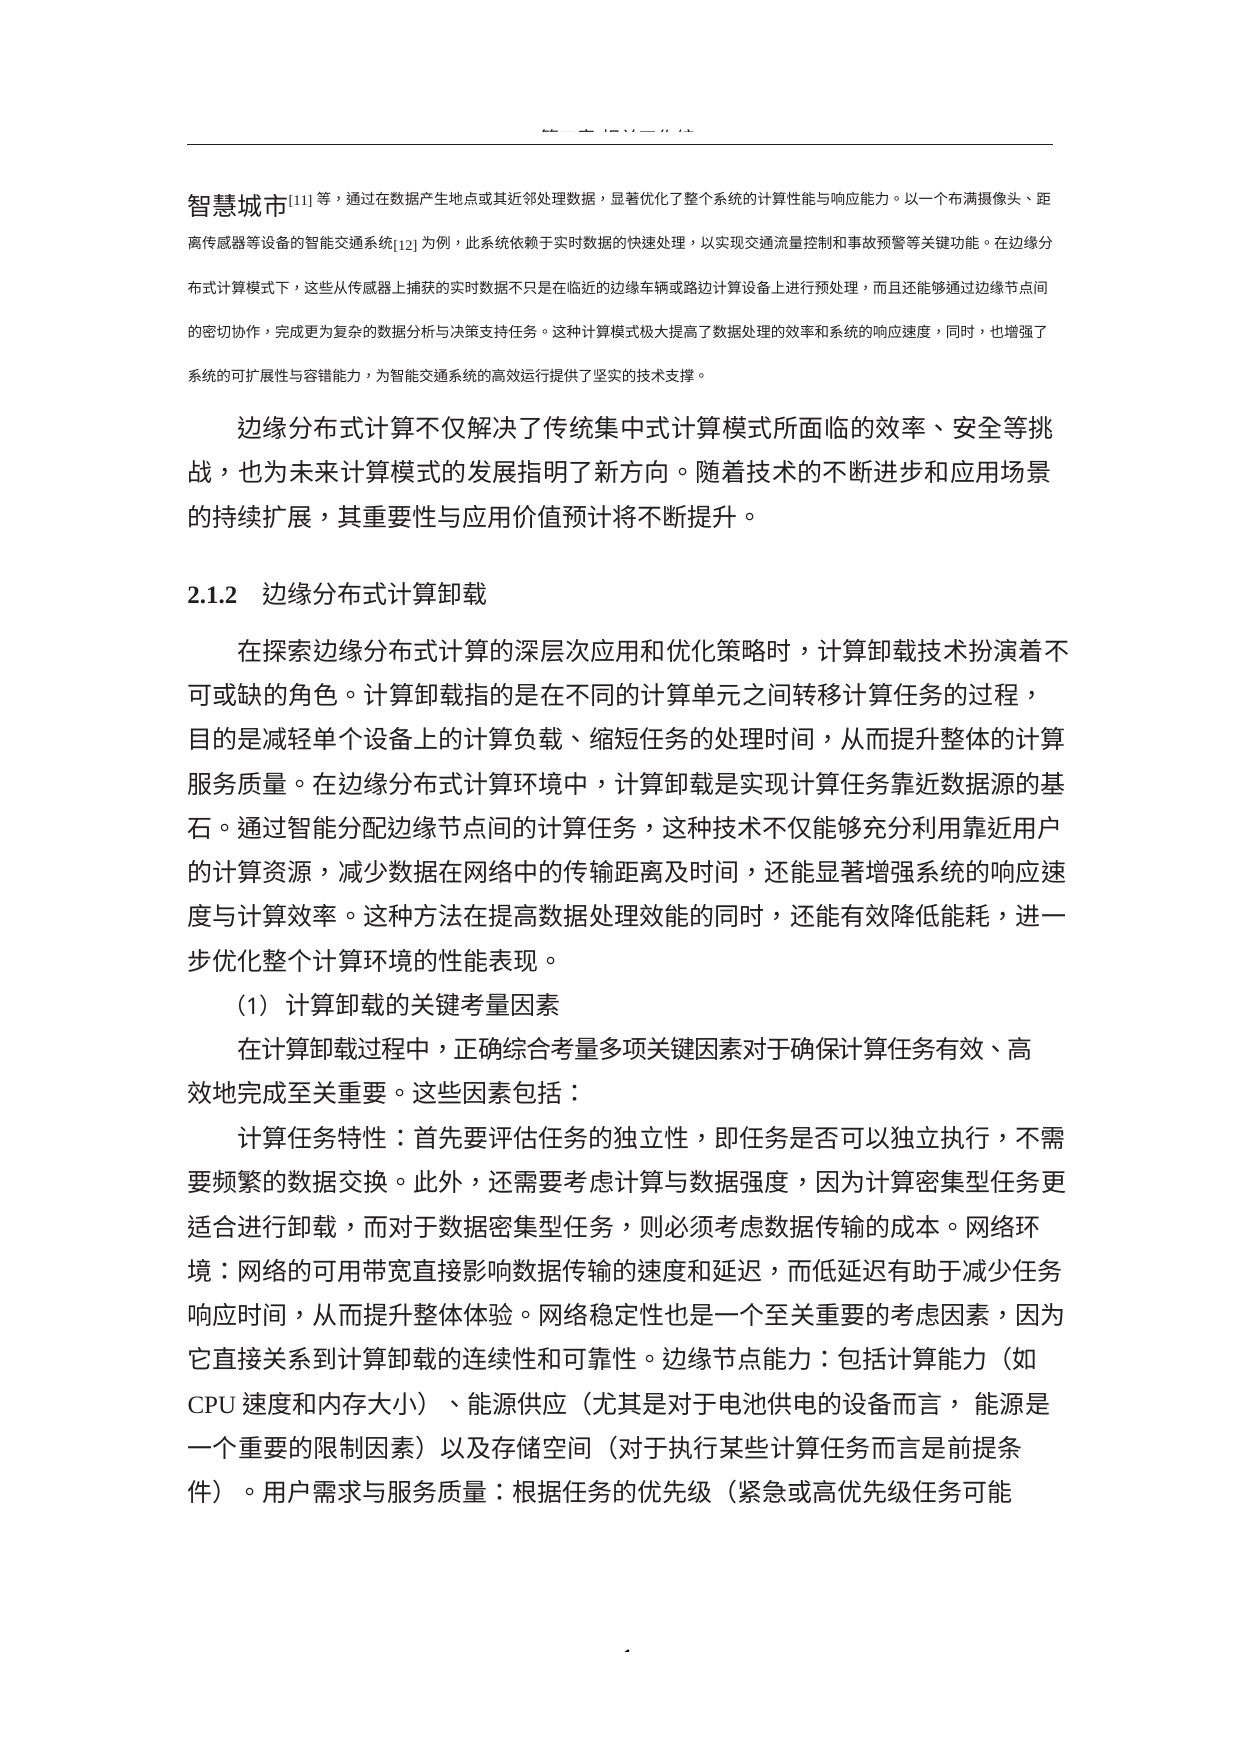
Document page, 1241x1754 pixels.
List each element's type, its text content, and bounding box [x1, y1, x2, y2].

text 智慧城市[11] 等，通过在数据产生地点或其近邻处理数据，显著优化了整个系统的计算性能与响应能力。以一个布满摄像头、距离传感器等设备的智能交通系统[12] 为例，此系统依赖于实时数据的快速处理，以实现交通流量控制和事故预警等关键功能。在边缘分布式计算模式下，这些从传感器上捕获的实时数据不只是在临近的边缘车辆或路边计算设备上进行预处理，而且还能够通过边缘节点间的密切协作，完成更为复杂的数据分析与决策支持任务。这种计算模式极大提高了数据处理的效率和系统的响应速度，同时，也增强了系统的可扩展性与容错能力，为智能交通系统的高效运行提供了坚实的技术支撑。 [187, 189, 1053, 400]
text 在探索边缘分布式计算的深层次应用和优化策略时，计算卸载技术扮演着不可或缺的角色。计算卸载指的是在不同的计算单元之间转移计算任务的过程， 目的是减轻单个设备上的计算负载、缩短任务的处理时间，从而提升整体的计算服务质量。在边缘分布式计算环境中，计算卸载是实现计算任务靠近数据源的基石。通过智能分配边缘节点间的计算任务，这种技术不仅能够充分利用靠近用户的计算资源，减少数据在网络中的传输距离及时间，还能显著增强系统的响应速度与计算效率。这种方法在提高数据处理效能的同时，还能有效降低能耗，进一步优化整个计算环境的性能表现。 [187, 633, 1071, 977]
text 在计算卸载过程中，正确综合考量多项关键因素对于确保计算任务有效、高效地完成至关重要。这些因素包括： [187, 1032, 1053, 1110]
text 计算任务特性：首先要评估任务的独立性，即任务是否可以独立执行，不需要频繁的数据交换。此外，还需要考虑计算与数据强度，因为计算密集型任务更适合进行卸载，而对于数据密集型任务，则必须考虑数据传输的成本。网络环境：网络的可用带宽直接影响数据传输的速度和延迟，而低延迟有助于减少任务响应时间，从而提升整体体验。网络稳定性也是一个至关重要的考虑因素，因为它直接关系到计算卸载的连续性和可靠性。边缘节点能力：包括计算能力（如 CPU 速度和内存大小）、能源供应（尤其是对于电池供电的设备而言， 能源是一个重要的限制因素）以及存储空间（对于执行某些计算任务而言是前提条件）。用户需求与服务质量：根据任务的优先级（紧急或高优先级任务可能 [187, 1121, 1071, 1509]
list 计算卸载的关键考量因素 [223, 988, 1240, 1022]
list 边缘分布式计算卸载 [187, 577, 1240, 611]
text 边缘分布式计算不仅解决了传统集中式计算模式所面临的效率、安全等挑战，也为未来计算模式的发展指明了新方向。随着技术的不断进步和应用场景的持续扩展，其重要性与应用价值预计将不断提升。 [187, 411, 1053, 533]
